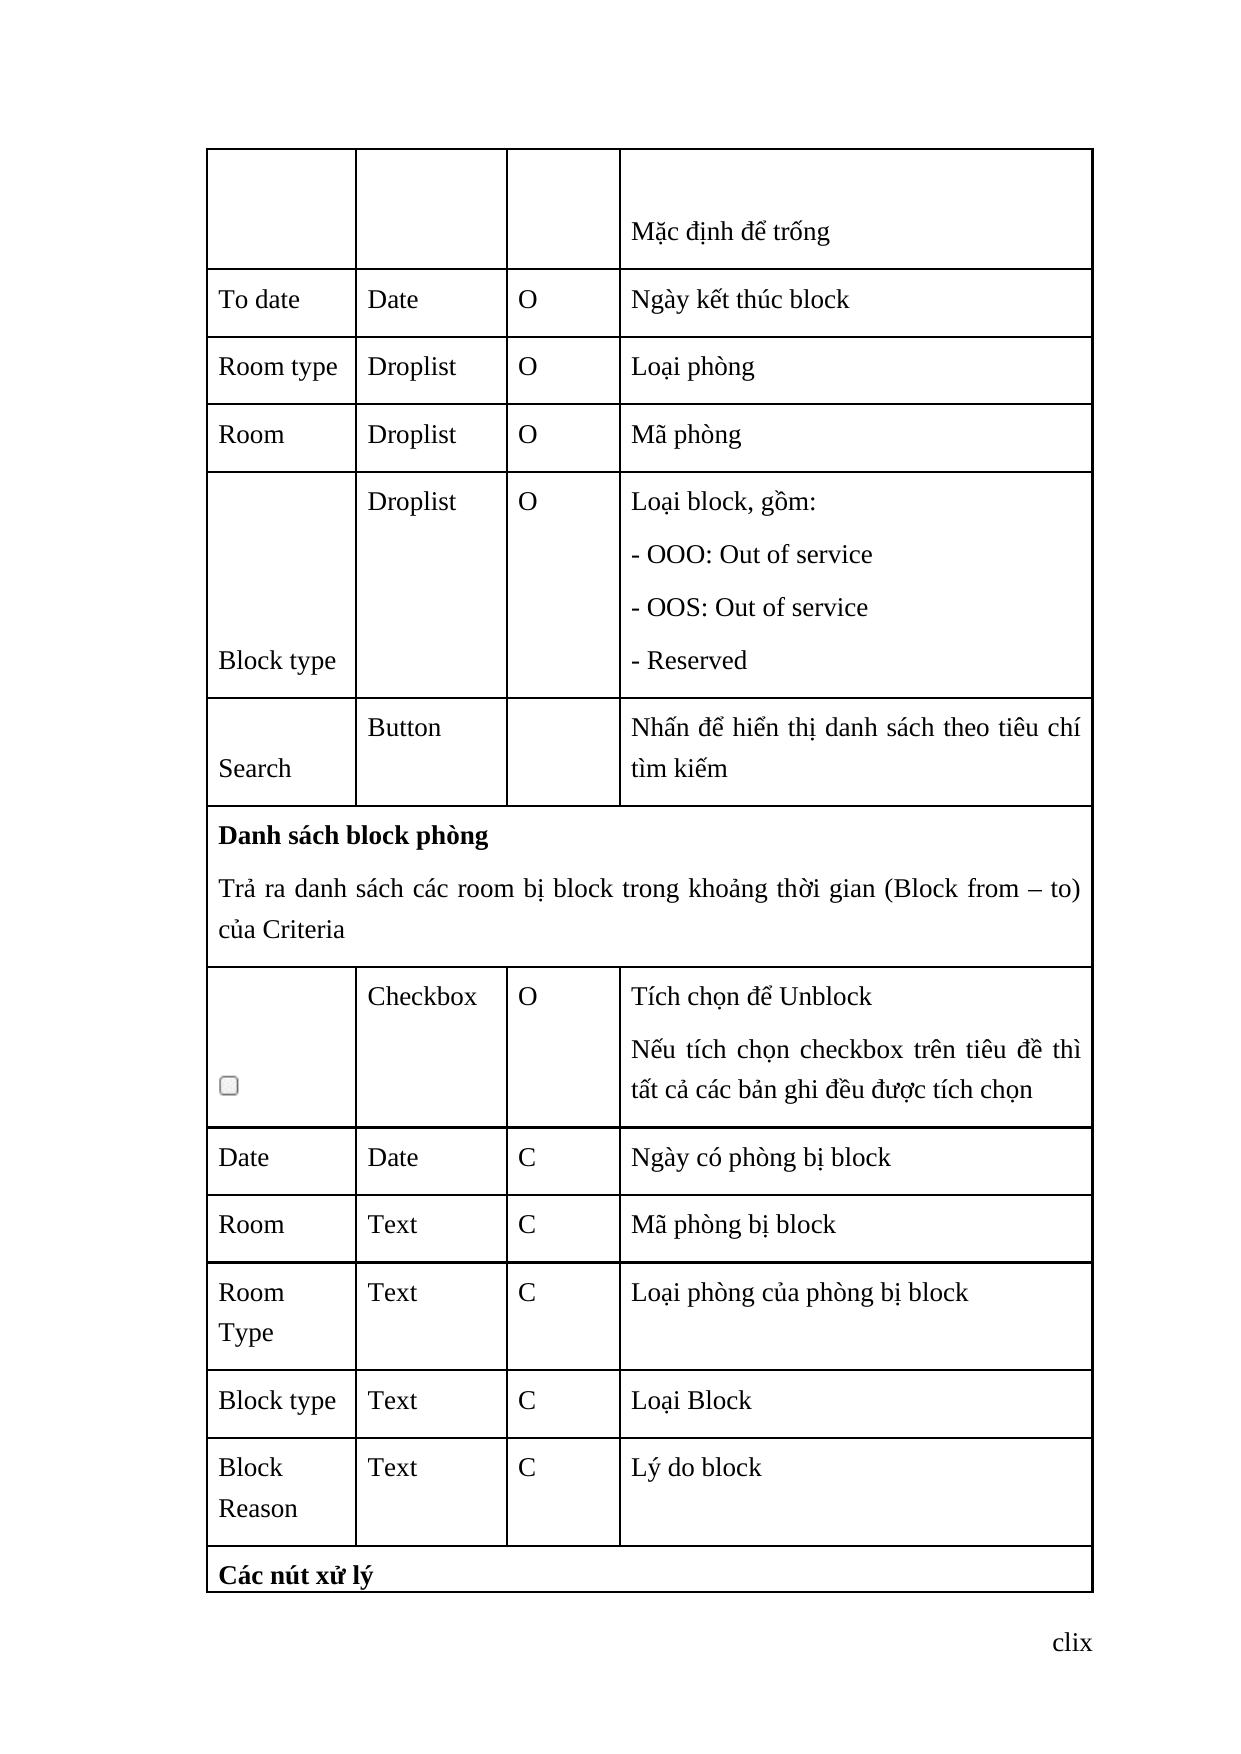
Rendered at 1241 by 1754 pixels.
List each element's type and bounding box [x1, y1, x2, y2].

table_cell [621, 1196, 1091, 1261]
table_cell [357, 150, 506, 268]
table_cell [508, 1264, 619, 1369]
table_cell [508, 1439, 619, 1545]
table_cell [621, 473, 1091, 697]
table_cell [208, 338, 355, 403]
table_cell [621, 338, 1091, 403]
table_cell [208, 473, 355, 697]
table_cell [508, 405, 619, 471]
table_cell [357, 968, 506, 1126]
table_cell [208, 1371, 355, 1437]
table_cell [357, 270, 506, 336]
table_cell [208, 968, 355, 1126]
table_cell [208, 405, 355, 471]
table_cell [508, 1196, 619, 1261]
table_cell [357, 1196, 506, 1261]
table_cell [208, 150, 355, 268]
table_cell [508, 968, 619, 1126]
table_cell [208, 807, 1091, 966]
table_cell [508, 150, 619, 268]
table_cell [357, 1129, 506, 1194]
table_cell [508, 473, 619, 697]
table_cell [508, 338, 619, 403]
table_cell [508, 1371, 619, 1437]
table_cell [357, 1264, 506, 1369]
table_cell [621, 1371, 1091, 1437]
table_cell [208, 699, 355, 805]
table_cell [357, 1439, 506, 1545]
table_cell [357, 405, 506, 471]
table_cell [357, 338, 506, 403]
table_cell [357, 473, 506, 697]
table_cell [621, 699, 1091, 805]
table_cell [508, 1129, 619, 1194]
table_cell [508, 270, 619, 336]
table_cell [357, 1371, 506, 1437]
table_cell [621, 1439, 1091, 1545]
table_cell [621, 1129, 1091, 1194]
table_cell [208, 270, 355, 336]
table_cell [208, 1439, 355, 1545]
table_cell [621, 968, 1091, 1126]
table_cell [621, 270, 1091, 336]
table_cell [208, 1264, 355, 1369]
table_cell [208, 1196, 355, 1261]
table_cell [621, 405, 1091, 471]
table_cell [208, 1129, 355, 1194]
picture [218, 1073, 245, 1099]
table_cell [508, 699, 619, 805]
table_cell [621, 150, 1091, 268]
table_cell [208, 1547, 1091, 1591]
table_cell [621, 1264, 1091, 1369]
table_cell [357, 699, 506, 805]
